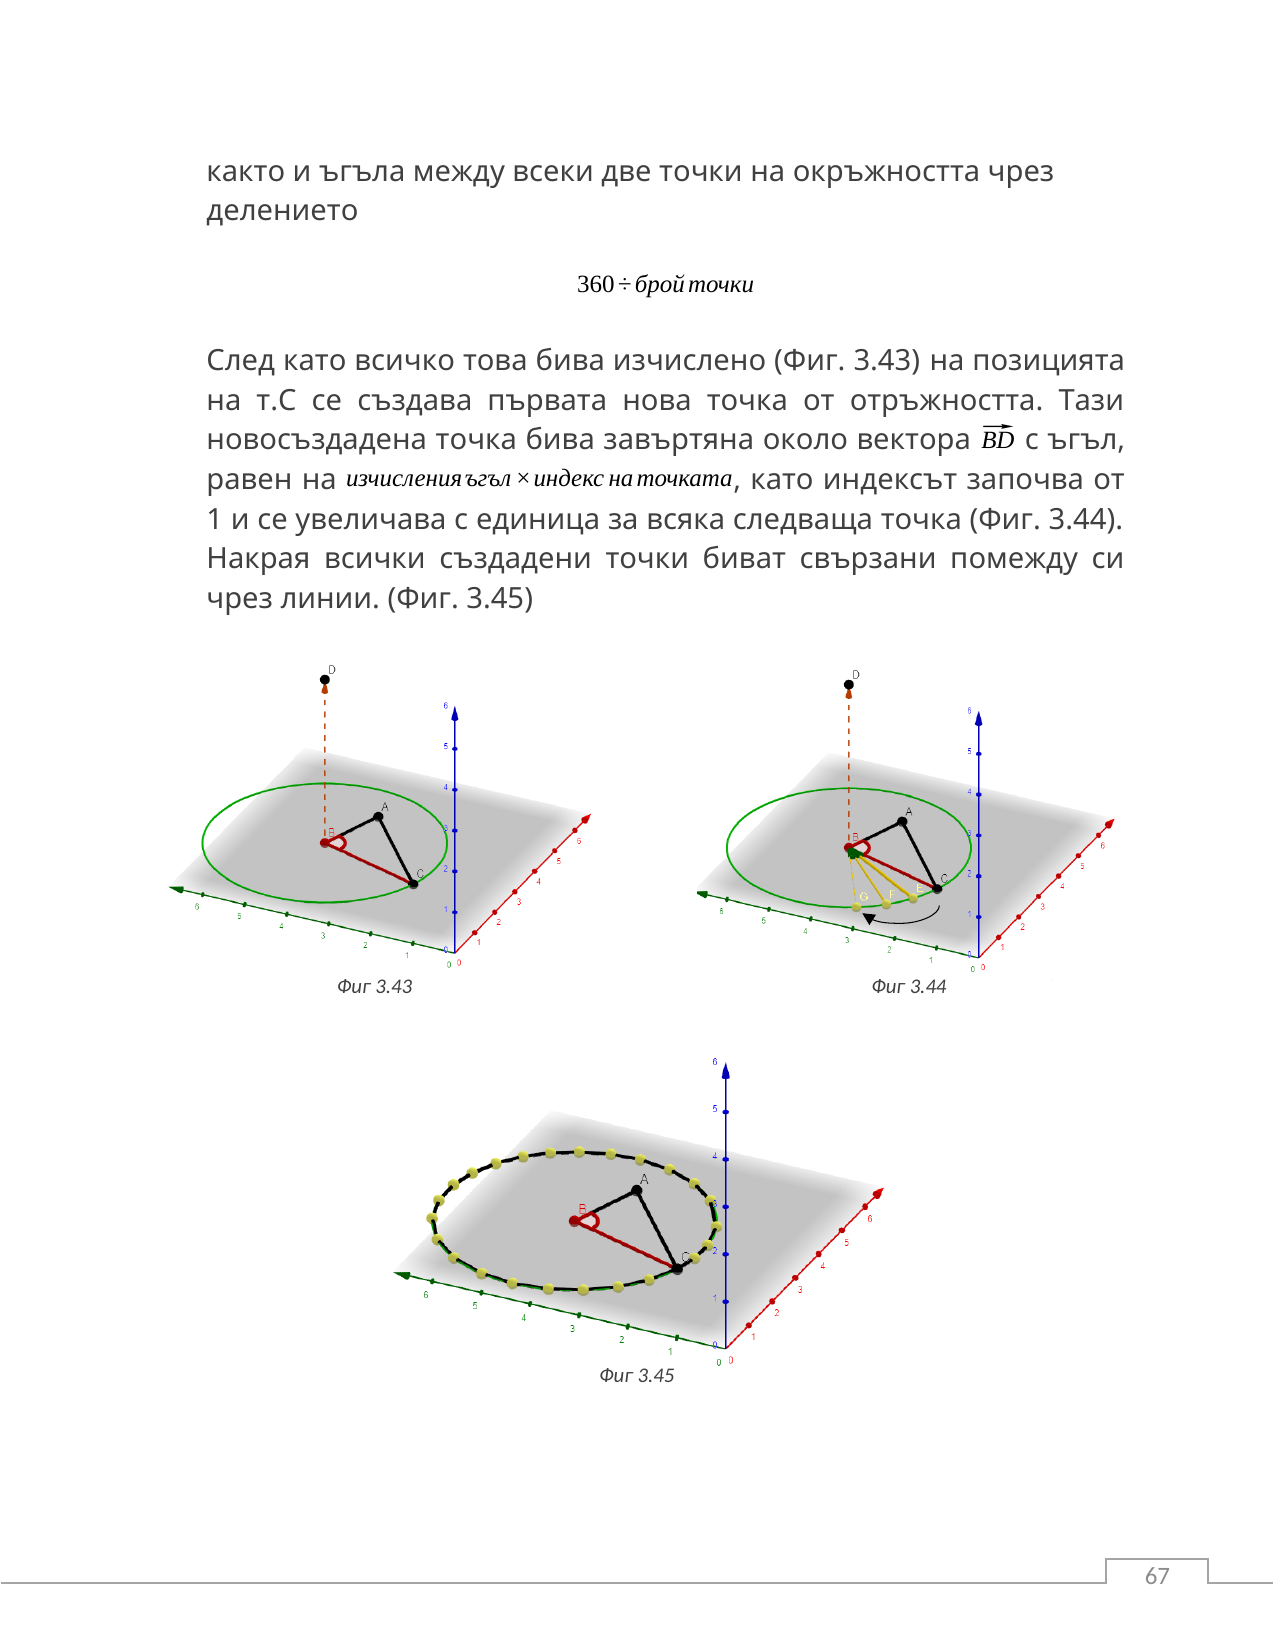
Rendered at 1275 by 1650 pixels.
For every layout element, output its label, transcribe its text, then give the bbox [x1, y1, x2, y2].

picture [681, 667, 1125, 980]
picture [379, 1014, 896, 1378]
text както и ъгъла между всеки две точки на окръжността чрез делението [206, 150, 1125, 229]
text След като всичко това бива изчислено (Фиг. 3.43) на позицията на т.C се създава първата нова точка от отръжността. Тази новосъздадена точка бива завъртяна около вектора с ъгъл, равен на , като индексът започва от 1 и се увеличава с единица за всяка следваща точка (Фиг. 3.44). Накрая всички създадени точки биват свързани помежду си чрез линии. (Фиг. 3.45) [206, 339, 1125, 617]
picture [150, 663, 602, 974]
